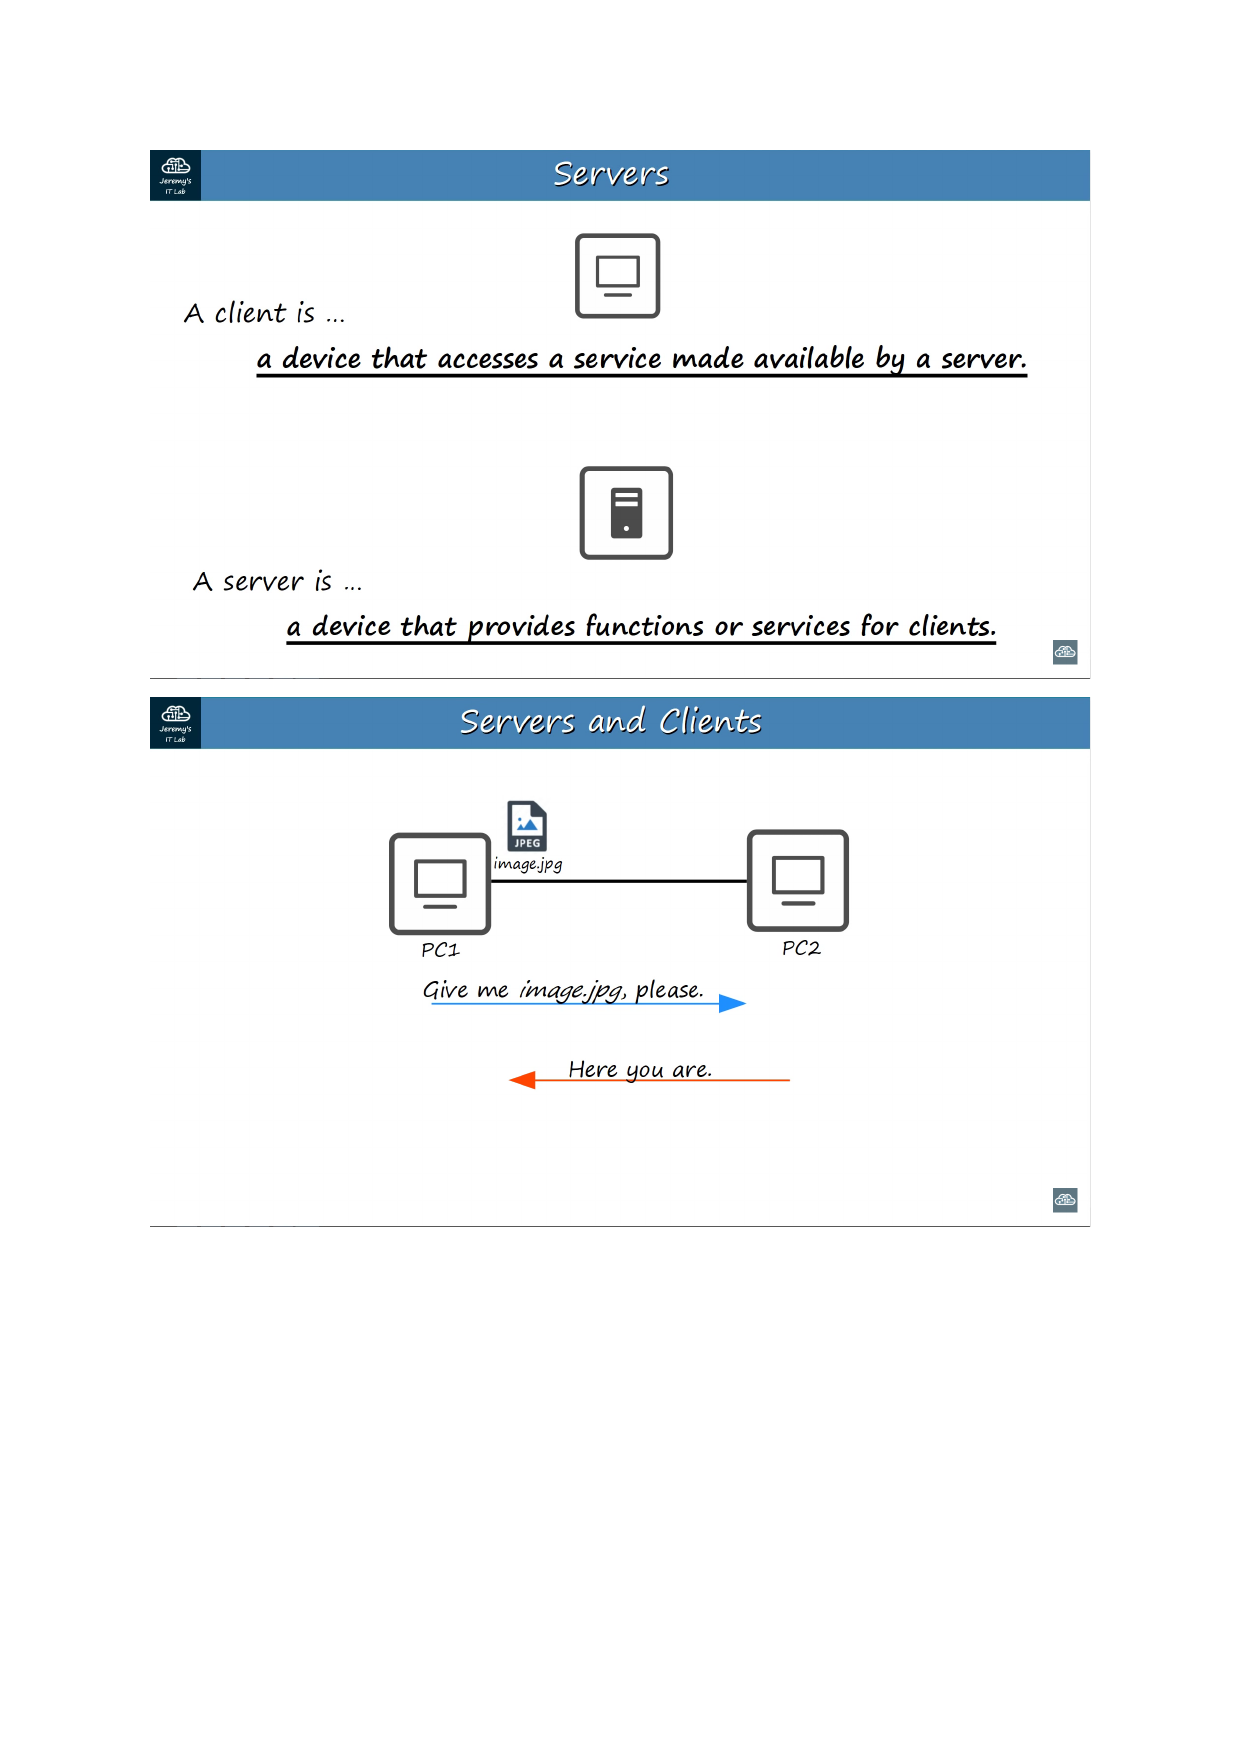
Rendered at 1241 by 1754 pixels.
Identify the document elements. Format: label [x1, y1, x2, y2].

picture [150, 697, 1091, 1227]
picture [165, 158, 190, 175]
picture [161, 178, 190, 185]
picture [165, 706, 190, 723]
picture [161, 726, 190, 733]
picture [150, 150, 1091, 679]
